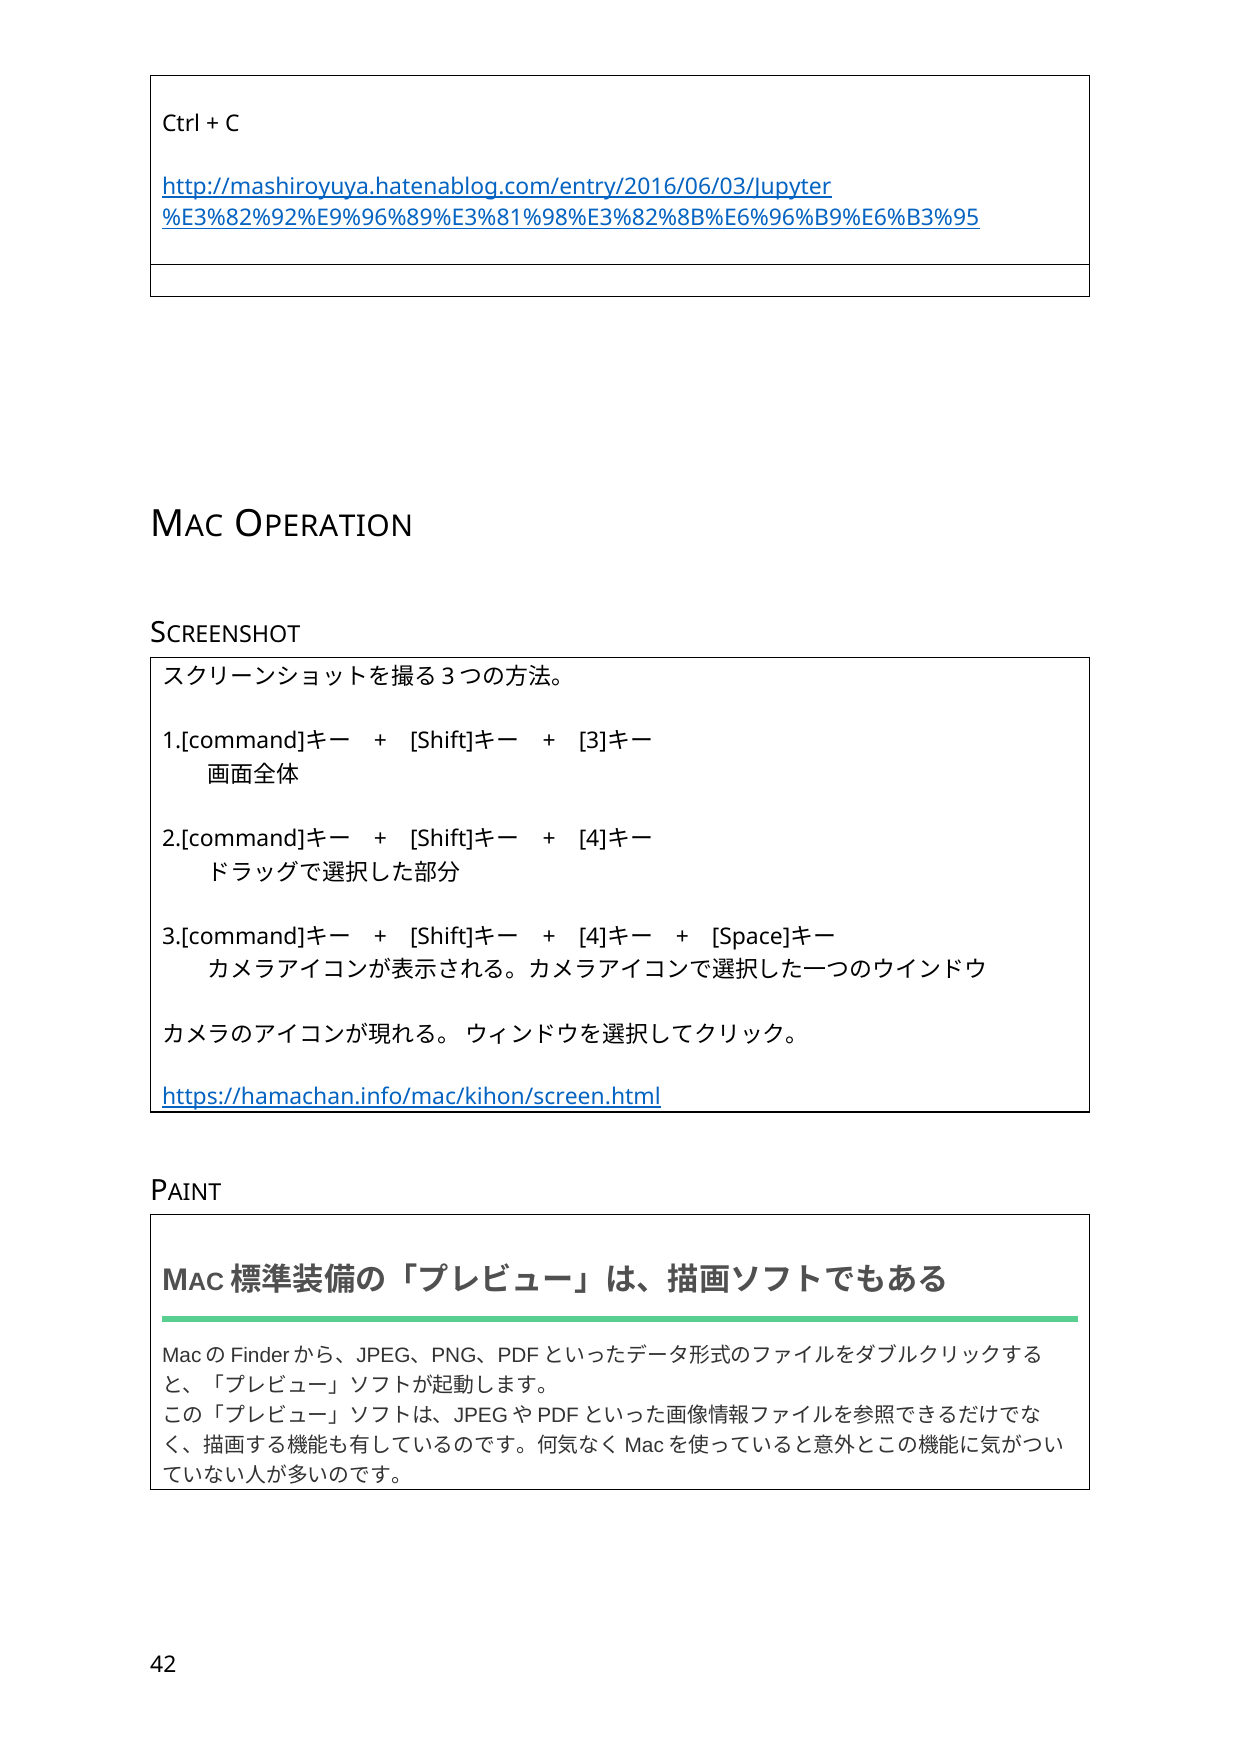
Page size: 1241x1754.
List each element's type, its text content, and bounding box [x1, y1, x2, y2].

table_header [151, 1215, 1089, 1489]
table_cell [151, 265, 1089, 296]
subtitle Paint [150, 1169, 1090, 1209]
subtitle Screenshot [150, 612, 1090, 651]
table_header スクリーンショットを撮る3つの方法。 1.[command]キー + [Shift]キー + [3]キー 画面全体 2.[command]キー + [Shift]キー + [4]キー ドラッグで選択した部分 3.[command]キー + [Shift]キー + [4]キー + [Space]キー カメラアイコンが表示される。カメラアイコンで選択した一つのウインドウ カメラのアイコンが現れる。 ウィンドウを選択してクリック。 https://hamachan.info/mac/kihon/screen.html [151, 658, 1089, 1111]
subtitle Mac Operation [150, 496, 1090, 547]
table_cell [151, 76, 1089, 263]
